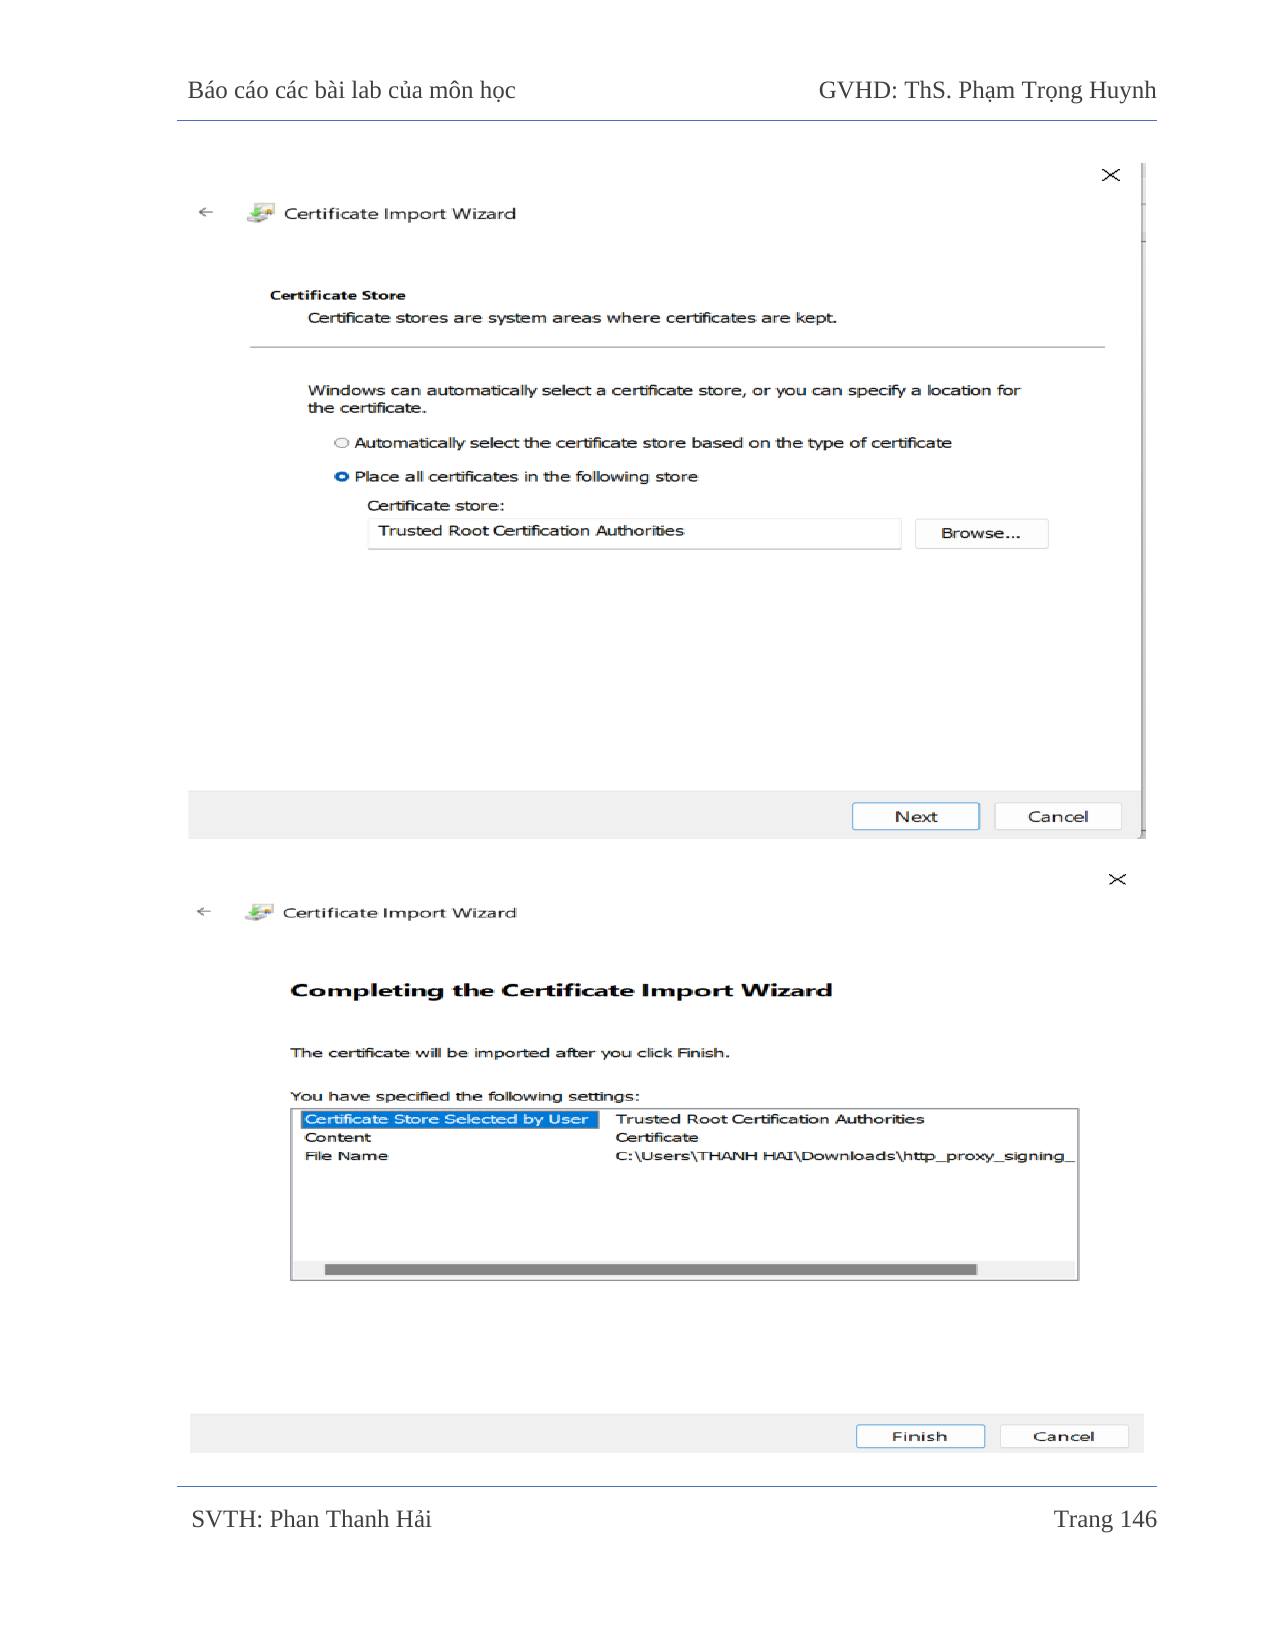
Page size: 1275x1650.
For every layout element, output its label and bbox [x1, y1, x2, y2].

picture [190, 865, 1144, 1453]
picture [188, 163, 1146, 839]
